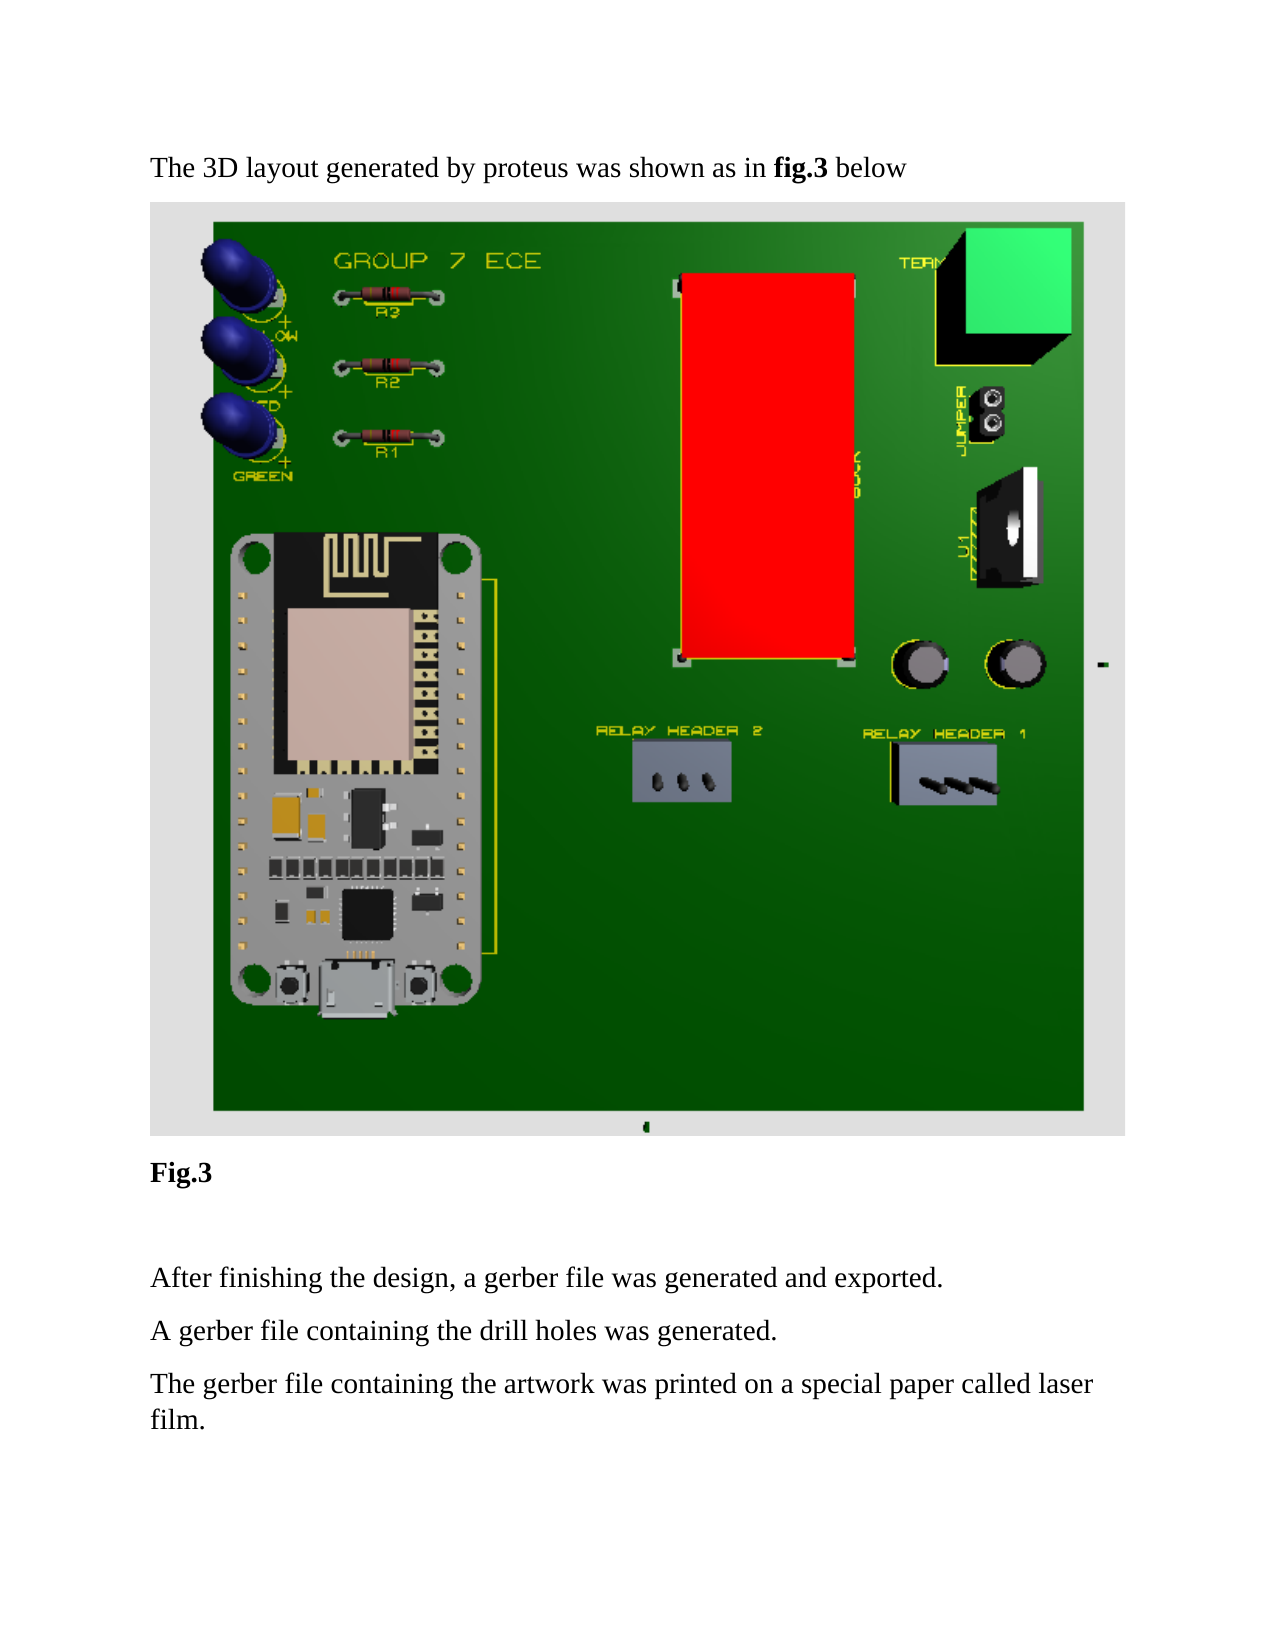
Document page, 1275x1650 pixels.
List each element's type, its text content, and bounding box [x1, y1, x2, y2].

text A gerber file containing the drill holes was generated. [150, 1313, 1125, 1347]
picture [150, 202, 1125, 1136]
text The gerber file containing the artwork was printed on a special paper called laser film. [150, 1366, 1125, 1436]
text The 3D layout generated by proteus was shown as in fig.3 below [150, 150, 1125, 183]
text After finishing the design, a gerber file was generated and exported. [150, 1260, 1125, 1294]
text Fig.3 [150, 1155, 1125, 1188]
